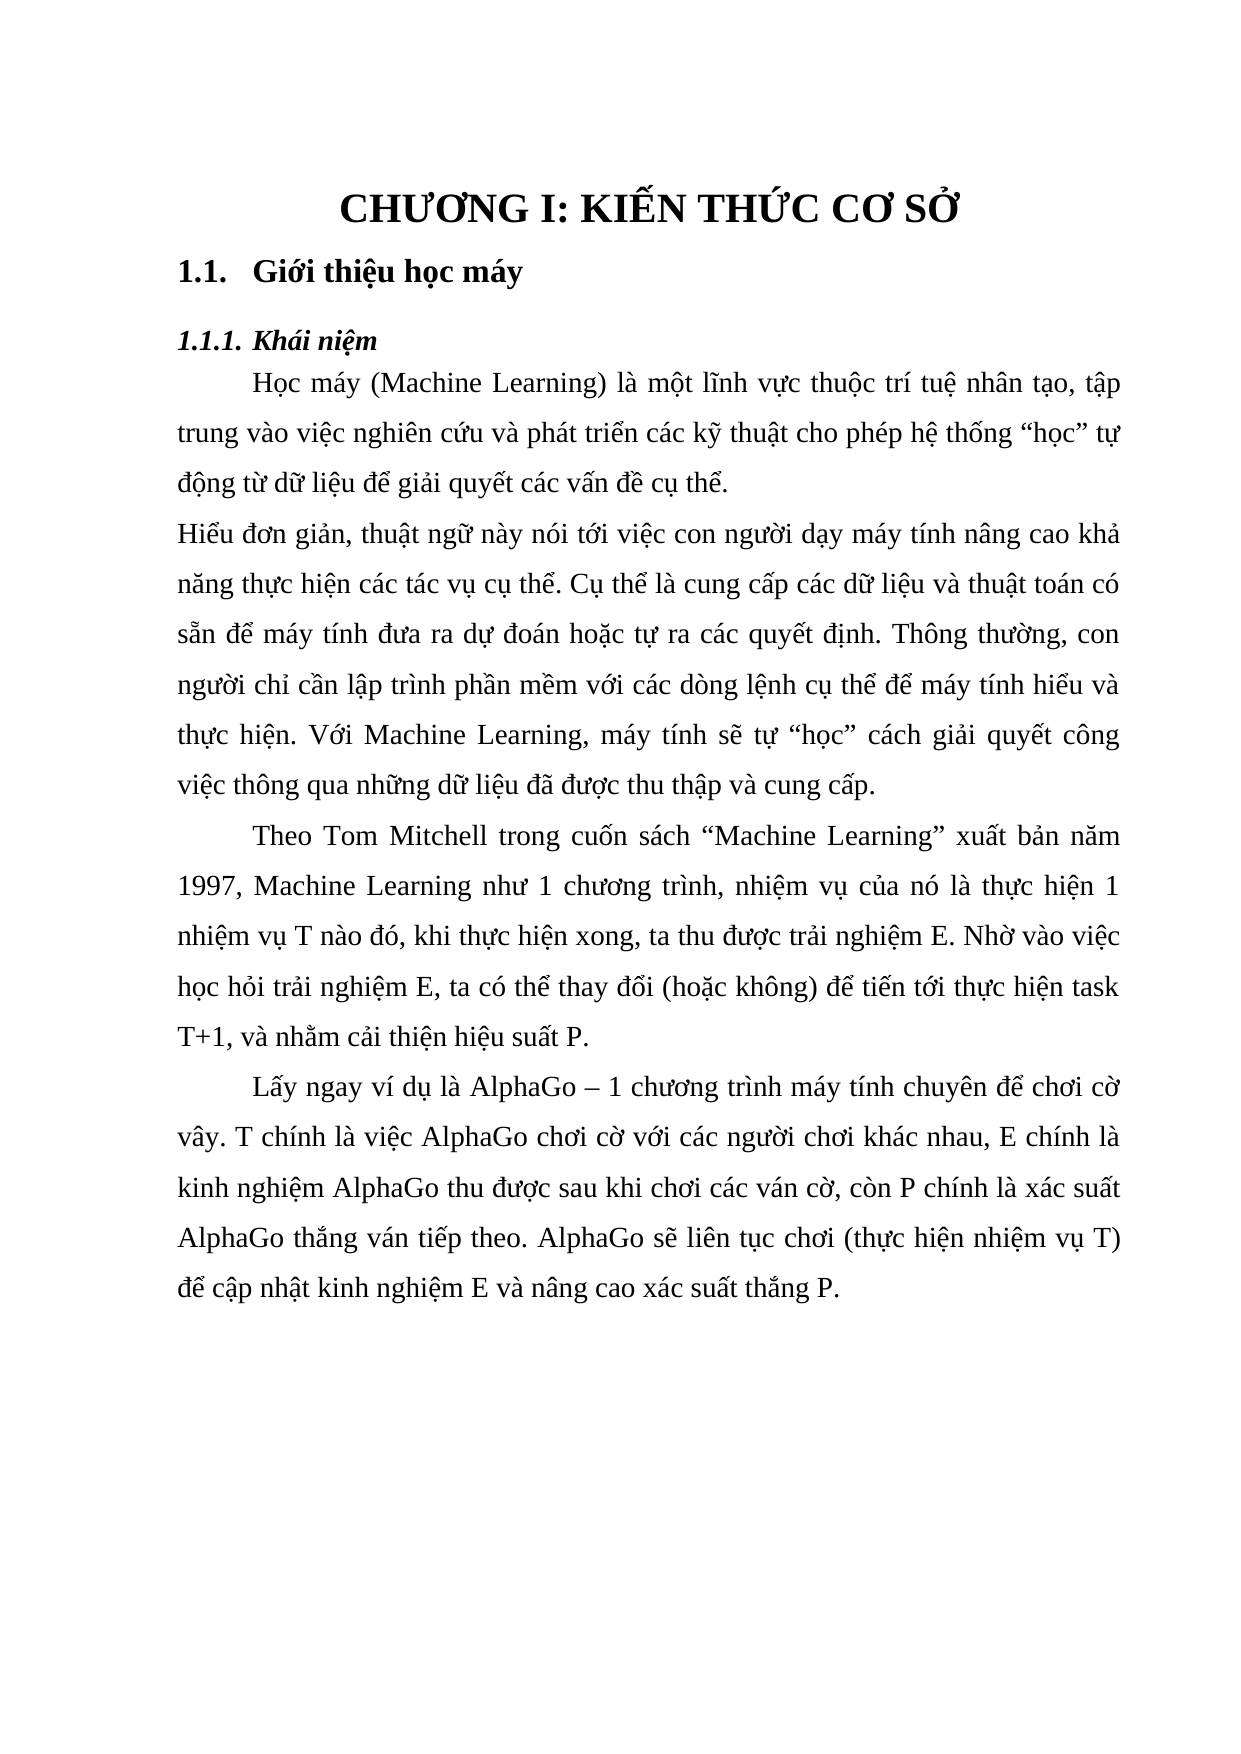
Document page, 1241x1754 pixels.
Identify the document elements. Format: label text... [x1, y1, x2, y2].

subtitle CHƯƠNG I: KIẾN THỨC CƠ SỞ [177, 184, 1122, 232]
text Theo Tom Mitchell trong cuốn sách “Machine Learning” xuất bản năm 1997, Machine Learning như 1 chương trình, nhiệm vụ của nó là thực hiện 1 nhiệm vụ T nào đó, khi thực hiện xong, ta thu được trải nghiệm E. Nhờ vào việc học hỏi trải nghiệm E, ta có thể thay đổi (hoặc không) để tiến tới thực hiện task T+1, và nhằm cải thiện hiệu suất P. [177, 818, 1122, 1052]
text Hiểu đơn giản, thuật ngữ này nói tới việc con người dạy máy tính nâng cao khả năng thực hiện các tác vụ cụ thể. Cụ thể là cung cấp các dữ liệu và thuật toán có sẵn để máy tính đưa ra dự đoán hoặc tự ra các quyết định. Thông thường, con người chỉ cần lập trình phần mềm với các dòng lệnh cụ thể để máy tính hiểu và thực hiện. Với Machine Learning, máy tính sẽ tự “học” cách giải quyết công việc thông qua những dữ liệu đã được thu thập và cung cấp. [177, 516, 1122, 801]
text Học máy (Machine Learning) là một lĩnh vực thuộc trí tuệ nhân tạo, tập trung vào việc nghiên cứu và phát triển các kỹ thuật cho phép hệ thống “học” tự động từ dữ liệu để giải quyết các vấn đề cụ thể. [177, 365, 1122, 499]
list Giới thiệu học máy [177, 251, 1122, 290]
subtitle 1.1.1. Khái niệm [177, 323, 1122, 357]
text Lấy ngay ví dụ là AlphaGo – 1 chương trình máy tính chuyên để chơi cờ vây. T chính là việc AlphaGo chơi cờ với các người chơi khác nhau, E chính là kinh nghiệm AlphaGo thu được sau khi chơi các ván cờ, còn P chính là xác suất AlphaGo thắng ván tiếp theo. AlphaGo sẽ liên tục chơi (thực hiện nhiệm vụ T) để cập nhật kinh nghiệm E và nâng cao xác suất thắng P. [177, 1069, 1122, 1304]
